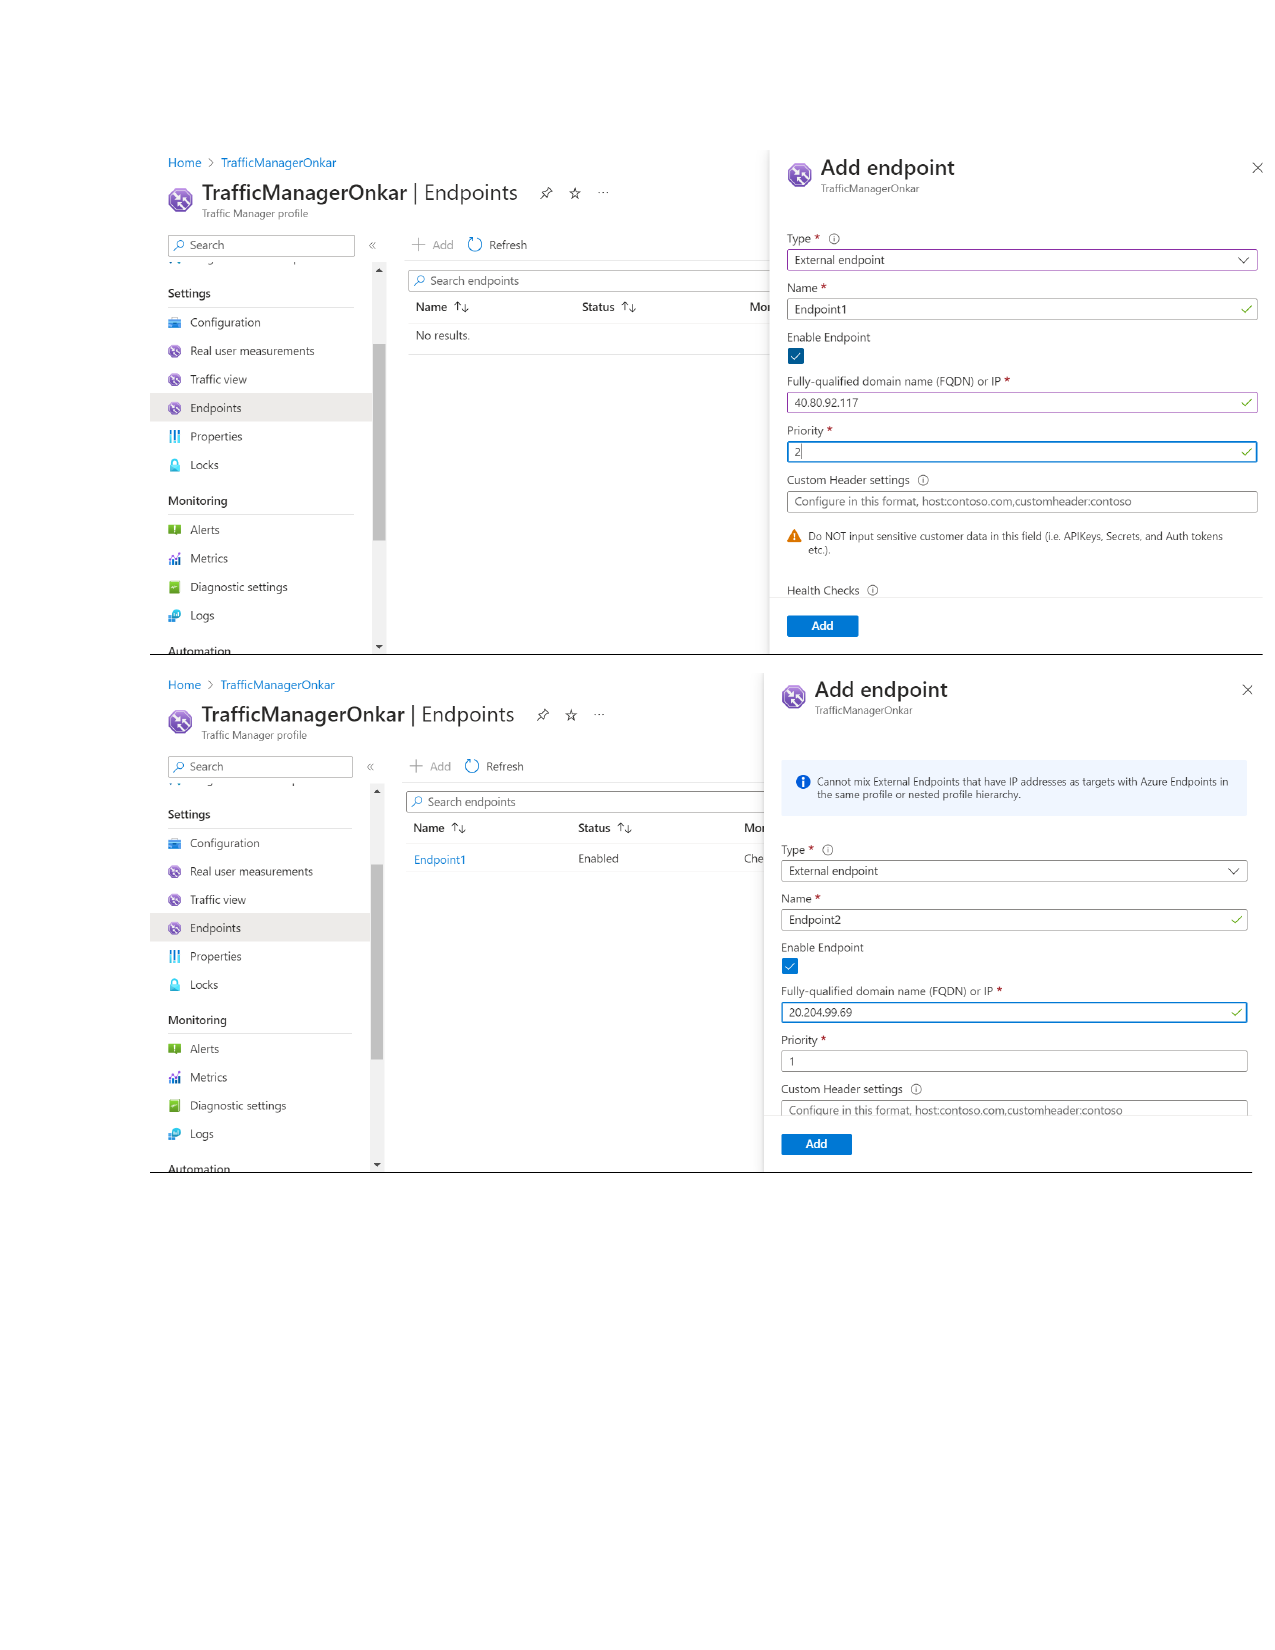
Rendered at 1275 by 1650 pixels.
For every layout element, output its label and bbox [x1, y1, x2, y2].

picture [150, 150, 1263, 655]
picture [150, 673, 1253, 1173]
